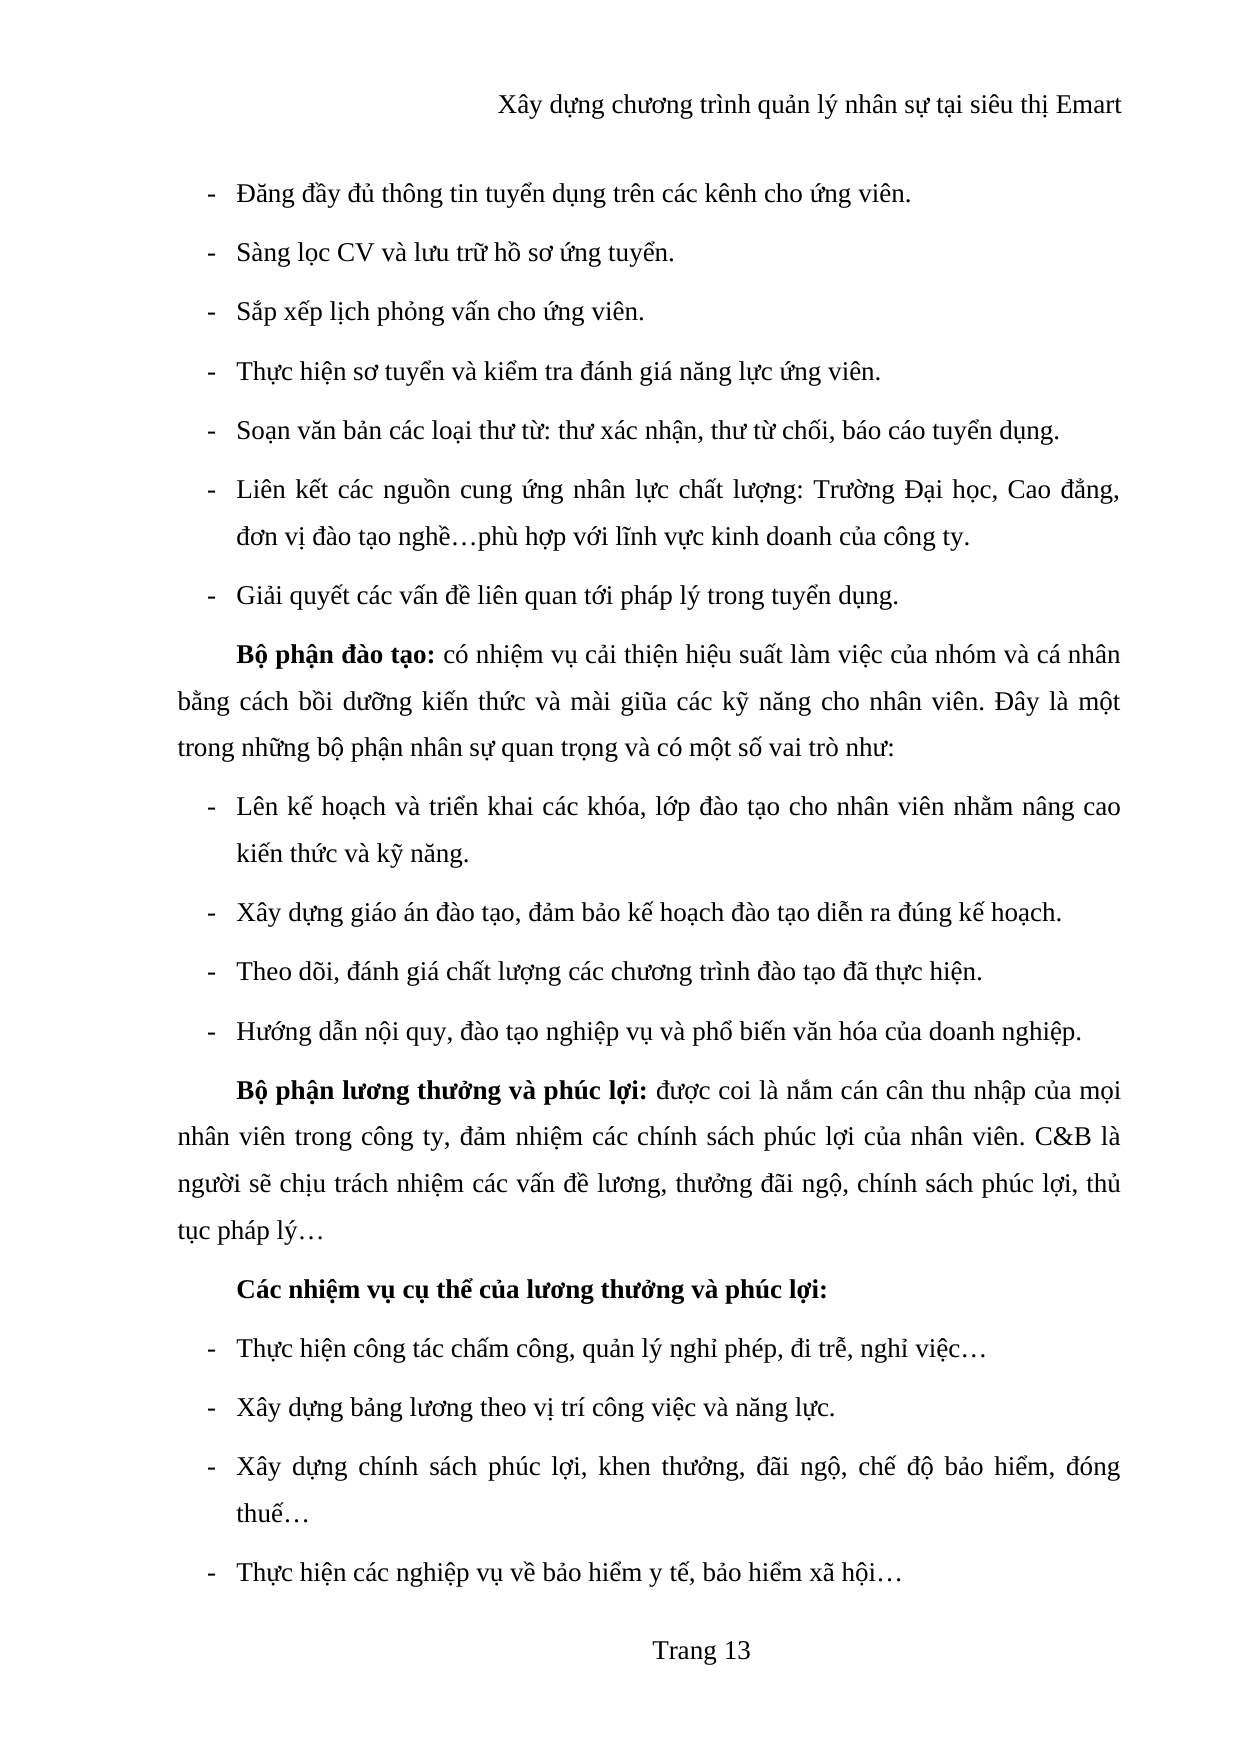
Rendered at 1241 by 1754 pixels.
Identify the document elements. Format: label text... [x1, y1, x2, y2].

text Sắp xếp lịch phỏng vấn cho ứng viên. [207, 296, 1122, 327]
text Bộ phận lương thưởng và phúc lợi: được coi là nắm cán cân thu nhập của mọi nhân viên trong công ty, đảm nhiệm các chính sách phúc lợi của nhân viên. C&B là người sẽ chịu trách nhiệm các vấn đề lương, thưởng đãi ngộ, chính sách phúc lợi, thủ tục pháp lý… [177, 1074, 1122, 1245]
text Bộ phận đào tạo: có nhiệm vụ cải thiện hiệu suất làm việc của nhóm và cá nhân bằng cách bồi dưỡng kiến thức và mài giũa các kỹ năng cho nhân viên. Đây là một trong những bộ phận nhân sự quan trọng và có một số vai trò như: [177, 638, 1122, 762]
text Thực hiện sơ tuyển và kiểm tra đánh giá năng lực ứng viên. [207, 355, 1122, 386]
text Lên kế hoạch và triển khai các khóa, lớp đào tạo cho nhân viên nhằm nâng cao kiến thức và kỹ năng. [207, 791, 1122, 868]
text Xây dựng bảng lương theo vị trí công việc và năng lực. [207, 1391, 1122, 1422]
text Đăng đầy đủ thông tin tuyển dụng trên các kênh cho ứng viên. [207, 177, 1122, 208]
text Hướng dẫn nội quy, đào tạo nghiệp vụ và phổ biến văn hóa của doanh nghiệp. [207, 1015, 1122, 1046]
text Thực hiện công tác chấm công, quản lý nghỉ phép, đi trễ, nghỉ việc… [207, 1332, 1122, 1363]
text Soạn văn bản các loại thư từ: thư xác nhận, thư từ chối, báo cáo tuyển dụng. [207, 414, 1122, 445]
text Thực hiện các nghiệp vụ về bảo hiểm y tế, bảo hiểm xã hội… [207, 1556, 1122, 1587]
text Giải quyết các vấn đề liên quan tới pháp lý trong tuyển dụng. [207, 579, 1122, 610]
text Liên kết các nguồn cung ứng nhân lực chất lượng: Trường Đại học, Cao đẳng, đơn vị đào tạo nghề…phù hợp với lĩnh vực kinh doanh của công ty. [207, 473, 1122, 551]
text Sàng lọc CV và lưu trữ hồ sơ ứng tuyển. [207, 236, 1122, 267]
text Xây dựng chính sách phúc lợi, khen thưởng, đãi ngộ, chế độ bảo hiểm, đóng thuế… [207, 1451, 1122, 1528]
text Các nhiệm vụ cụ thể của lương thưởng và phúc lợi: [177, 1273, 1122, 1304]
text Xây dựng giáo án đào tạo, đảm bảo kế hoạch đào tạo diễn ra đúng kế hoạch. [207, 896, 1122, 927]
text Theo dõi, đánh giá chất lượng các chương trình đào tạo đã thực hiện. [207, 956, 1122, 987]
